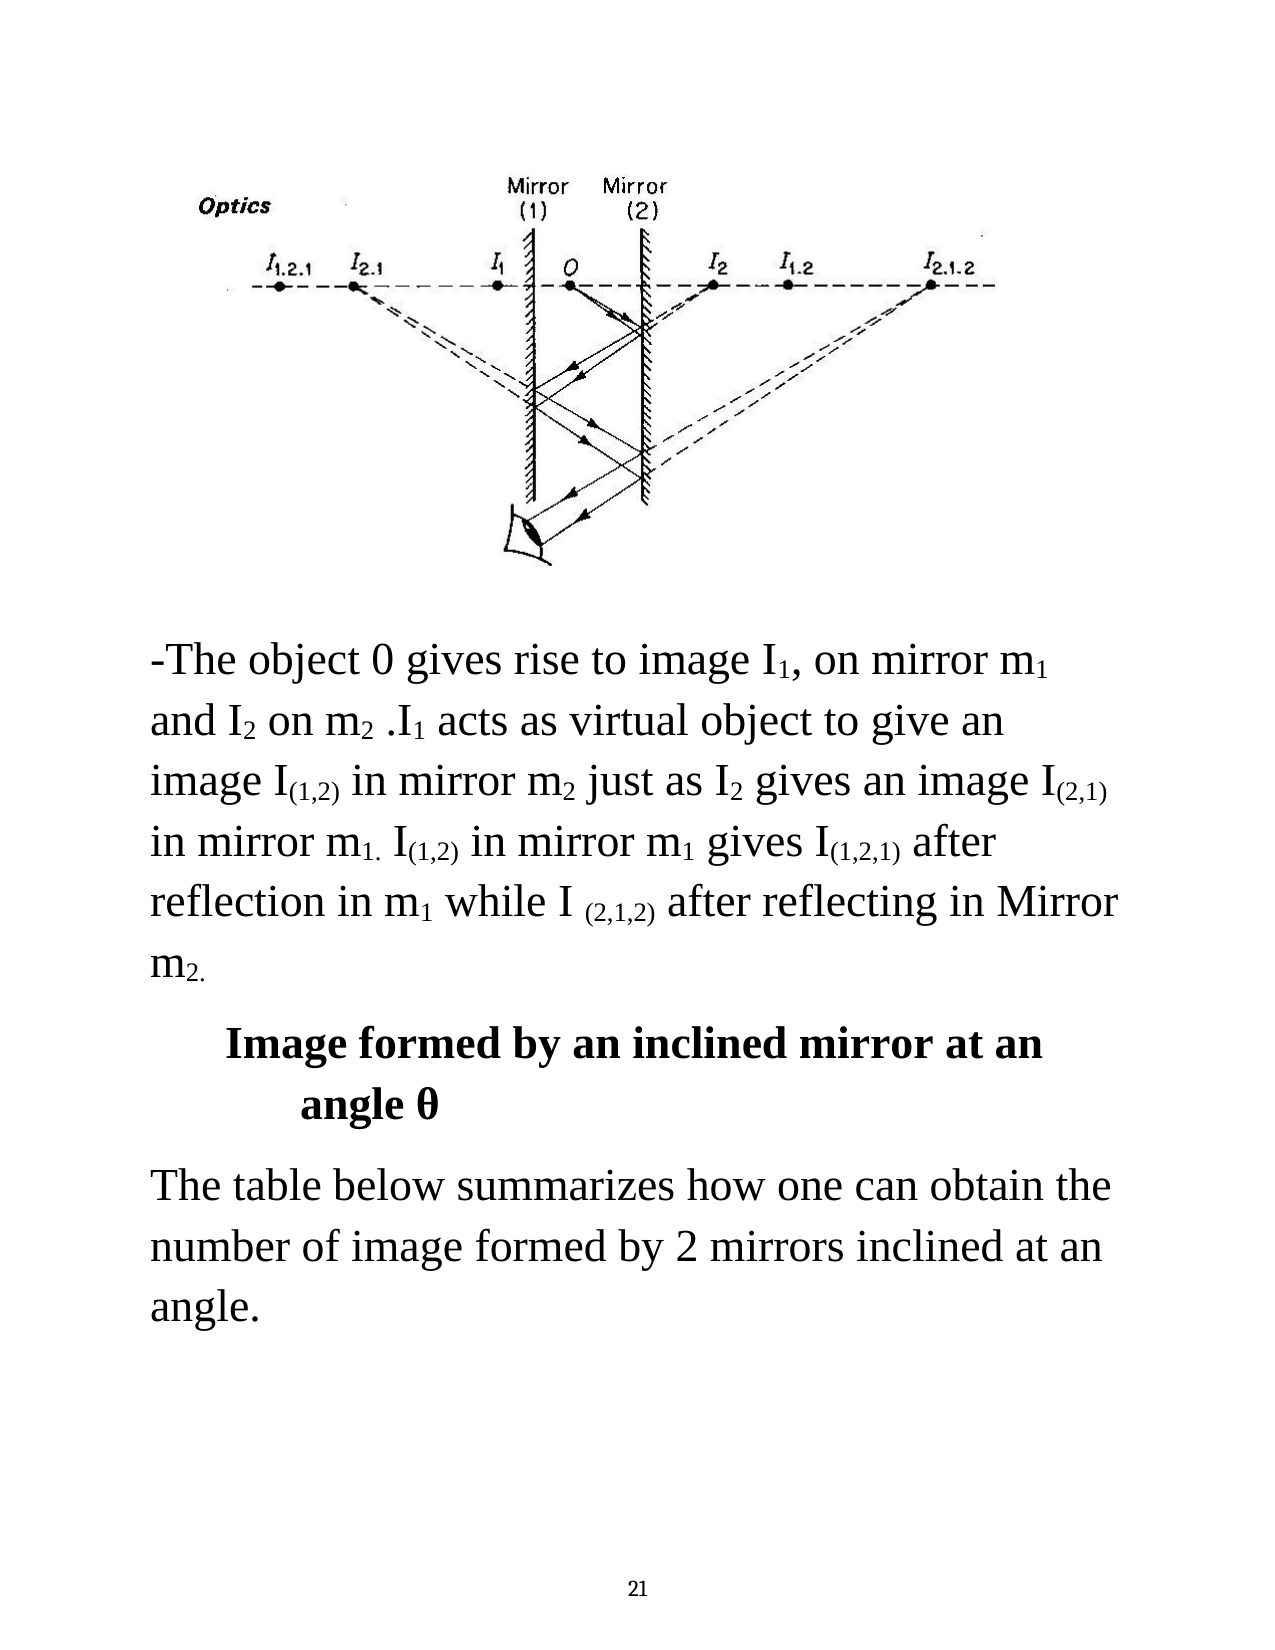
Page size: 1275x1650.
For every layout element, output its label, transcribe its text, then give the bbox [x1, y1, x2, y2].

list Image formed by an inclined mirror at an angle θ [225, 1016, 1125, 1129]
text The table below summarizes how one can obtain the number of image formed by 2 mirrors inclined at an angle. [150, 1158, 1125, 1332]
picture [187, 150, 1039, 608]
text -The object 0 gives rise to image I1, on mirror m1 and I2 on m2 .I1 acts as virtual object to give an image I(1,2) in mirror m2 just as I2 gives an image I(2,1) in mirror m1. I(1,2) in mirror m1 gives I(1,2,1) after reflection in m1 while I (2,1,2) after reflecting in Mirror m2. [150, 632, 1125, 987]
